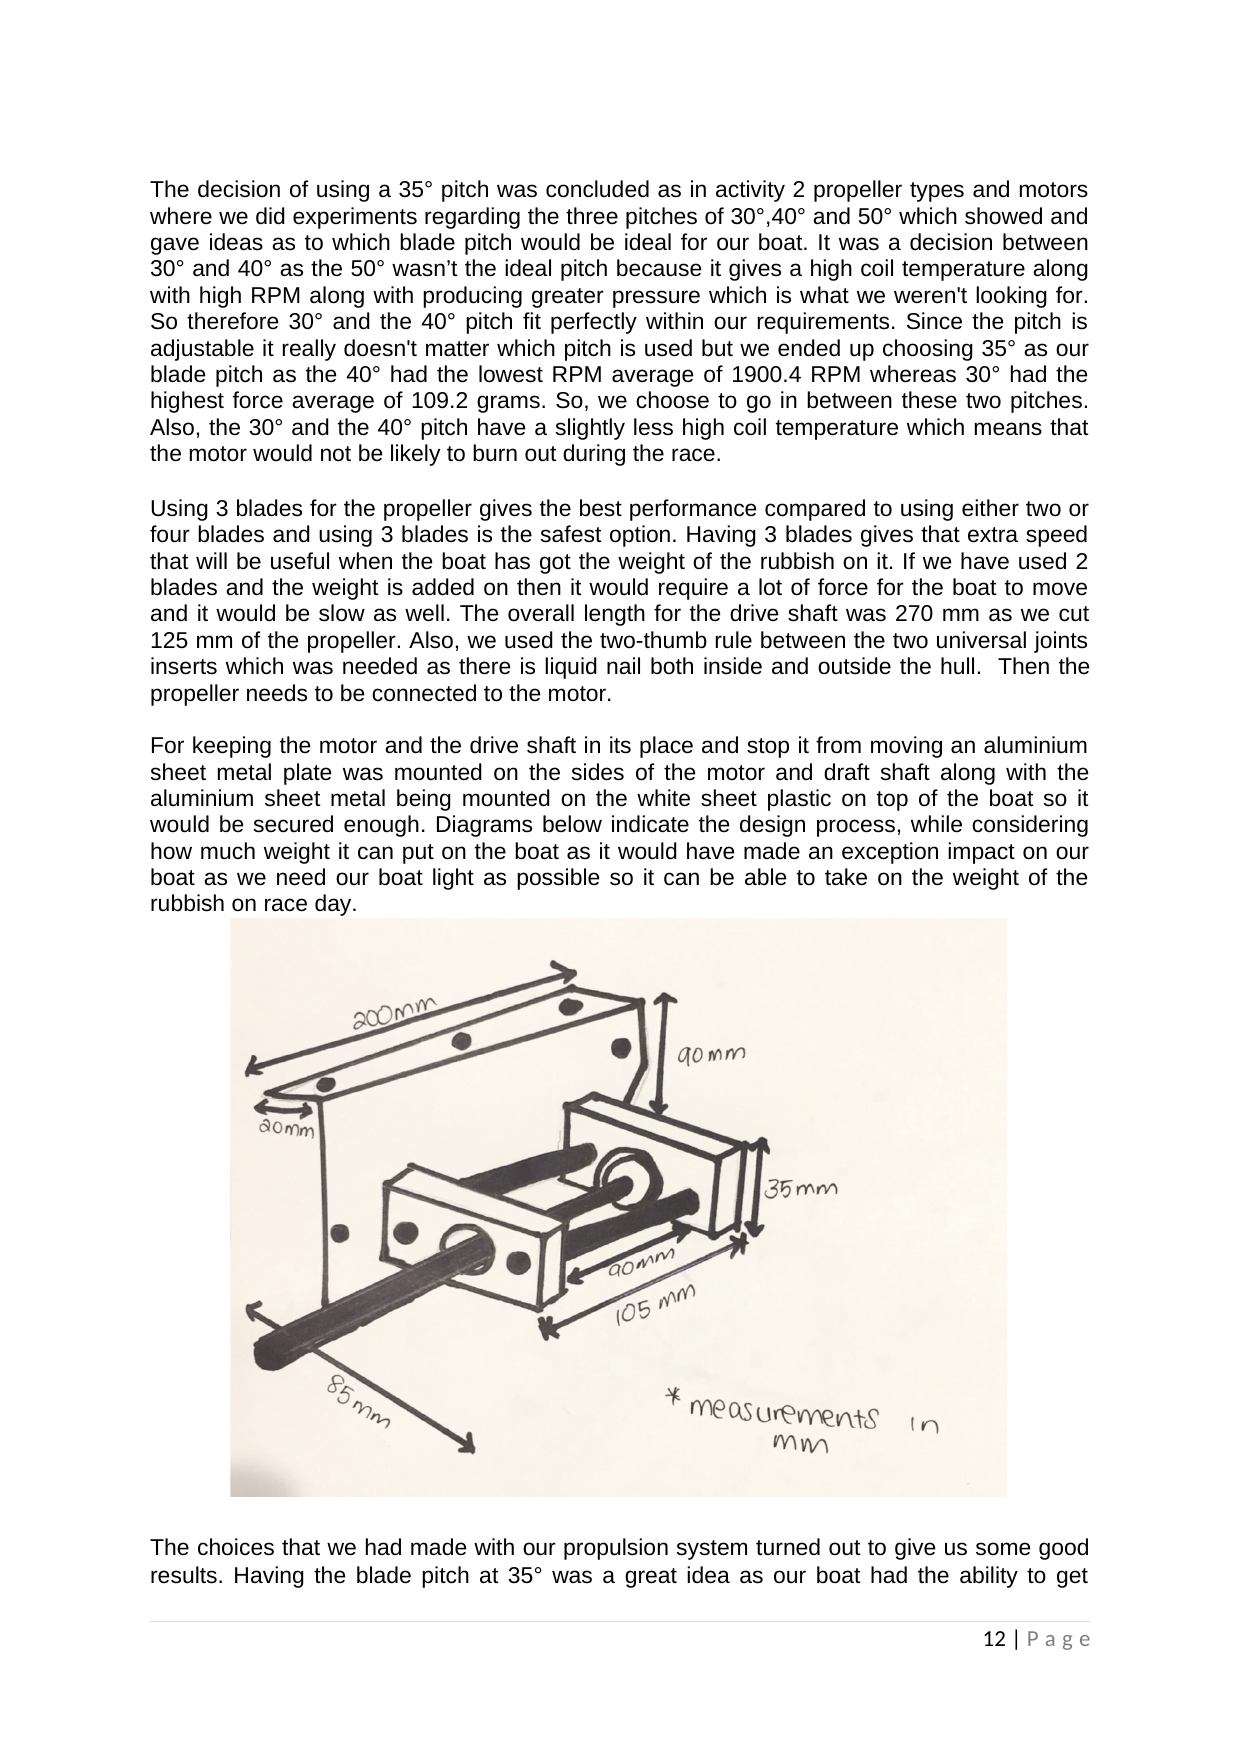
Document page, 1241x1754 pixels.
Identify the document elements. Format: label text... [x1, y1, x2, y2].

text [150, 1503, 1090, 1589]
text Using 3 blades for the propeller gives the best performance compared to using either two or four blades and using 3 blades is the safest option. Having 3 blades gives that extra speed that will be useful when the boat has got the weight of the rubbish on it. If we have used 2 blades and the weight is added on then it would require a lot of force for the boat to move and it would be slow as well. The overall length for the drive shaft was 270 mm as we cut 125 mm of the propeller. Also, we used the two-thumb rule between the two universal joints inserts which was needed as there is liquid nail both inside and outside the hull. Then the propeller needs to be connected to the motor. [150, 495, 1090, 706]
text The decision of using a 35° pitch was concluded as in activity 2 propeller types and motors where we did experiments regarding the three pitches of 30°,40° and 50° which showed and gave ideas as to which blade pitch would be ideal for our boat. It was a decision between 30° and 40° as the 50° wasn’t the ideal pitch because it gives a high coil temperature along with high RPM along with producing greater pressure which is what we weren't looking for. So therefore 30° and the 40° pitch fit perfectly within our requirements. Since the pitch is adjustable it really doesn't matter which pitch is used but we ended up choosing 35° as our blade pitch as the 40° had the lowest RPM average of 1900.4 RPM whereas 30° had the highest force average of 109.2 grams. So, we choose to go in between these two pitches. Also, the 30° and the 40° pitch have a slightly less high coil temperature which means that the motor would not be likely to burn out during the race. [150, 176, 1090, 466]
picture [229, 918, 1007, 1497]
text For keeping the motor and the drive shaft in its place and stop it from moving an aluminium sheet metal plate was mounted on the sides of the motor and draft shaft along with the aluminium sheet metal being mounted on the white sheet plastic on top of the boat so it would be secured enough. Diagrams below indicate the design process, while considering how much weight it can put on the boat as it would have made an exception impact on our boat as we need our boat light as possible so it can be able to take on the weight of the rubbish on race day. [150, 732, 1090, 917]
